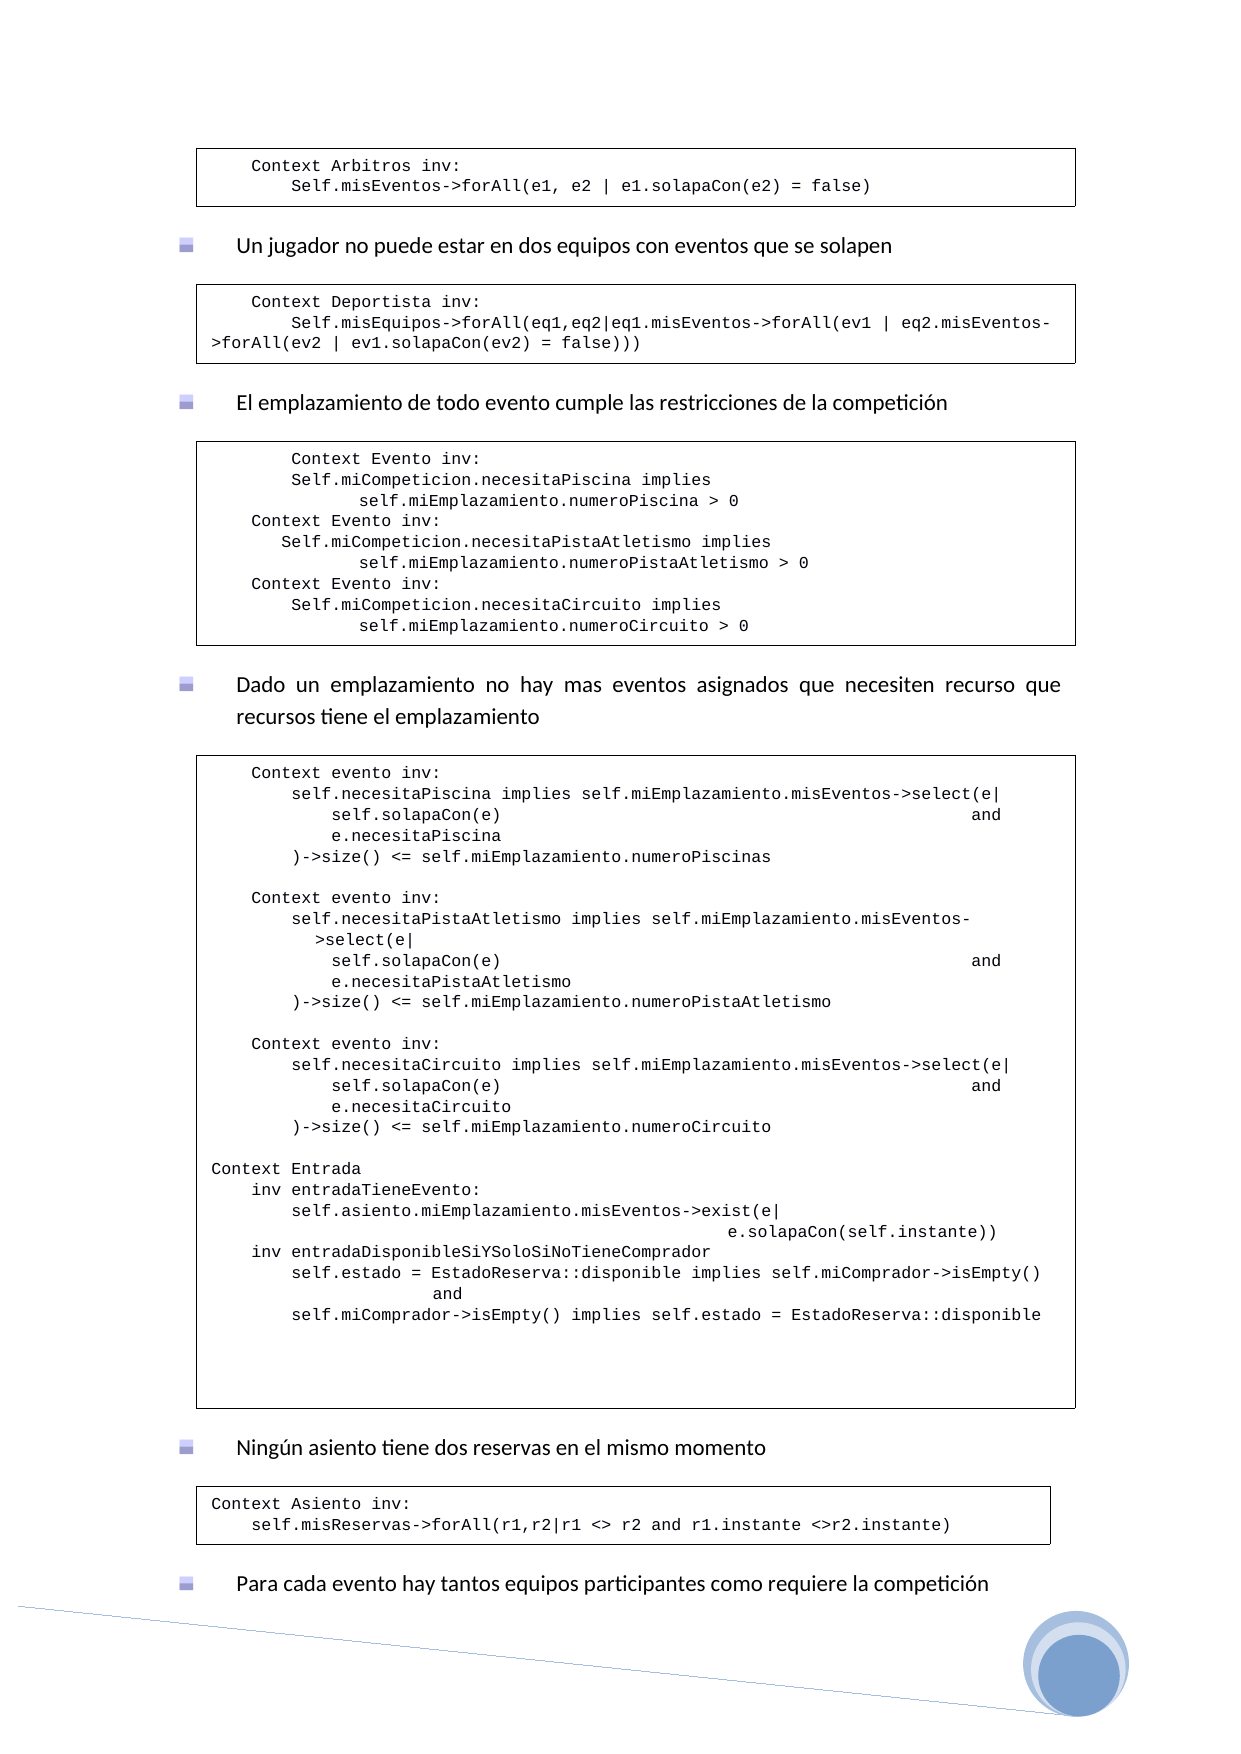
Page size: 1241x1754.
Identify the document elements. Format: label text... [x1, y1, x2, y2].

text Ningún asiento tiene dos reservas en el mismo momento [177, 1433, 1063, 1461]
text Un jugador no puede estar en dos equipos con eventos que se solapen [177, 231, 1063, 259]
picture [178, 1575, 195, 1592]
text Para cada evento hay tantos equipos participantes como requiere la competición [177, 1569, 1063, 1597]
picture [178, 236, 195, 254]
picture [178, 1438, 195, 1456]
text El emplazamiento de todo evento cumple las restricciones de la competición [177, 388, 1063, 416]
picture [178, 393, 195, 411]
picture [178, 675, 195, 693]
text Dado un emplazamiento no hay mas eventos asignados que necesiten recurso que recursos tiene el emplazamiento [177, 670, 1063, 730]
